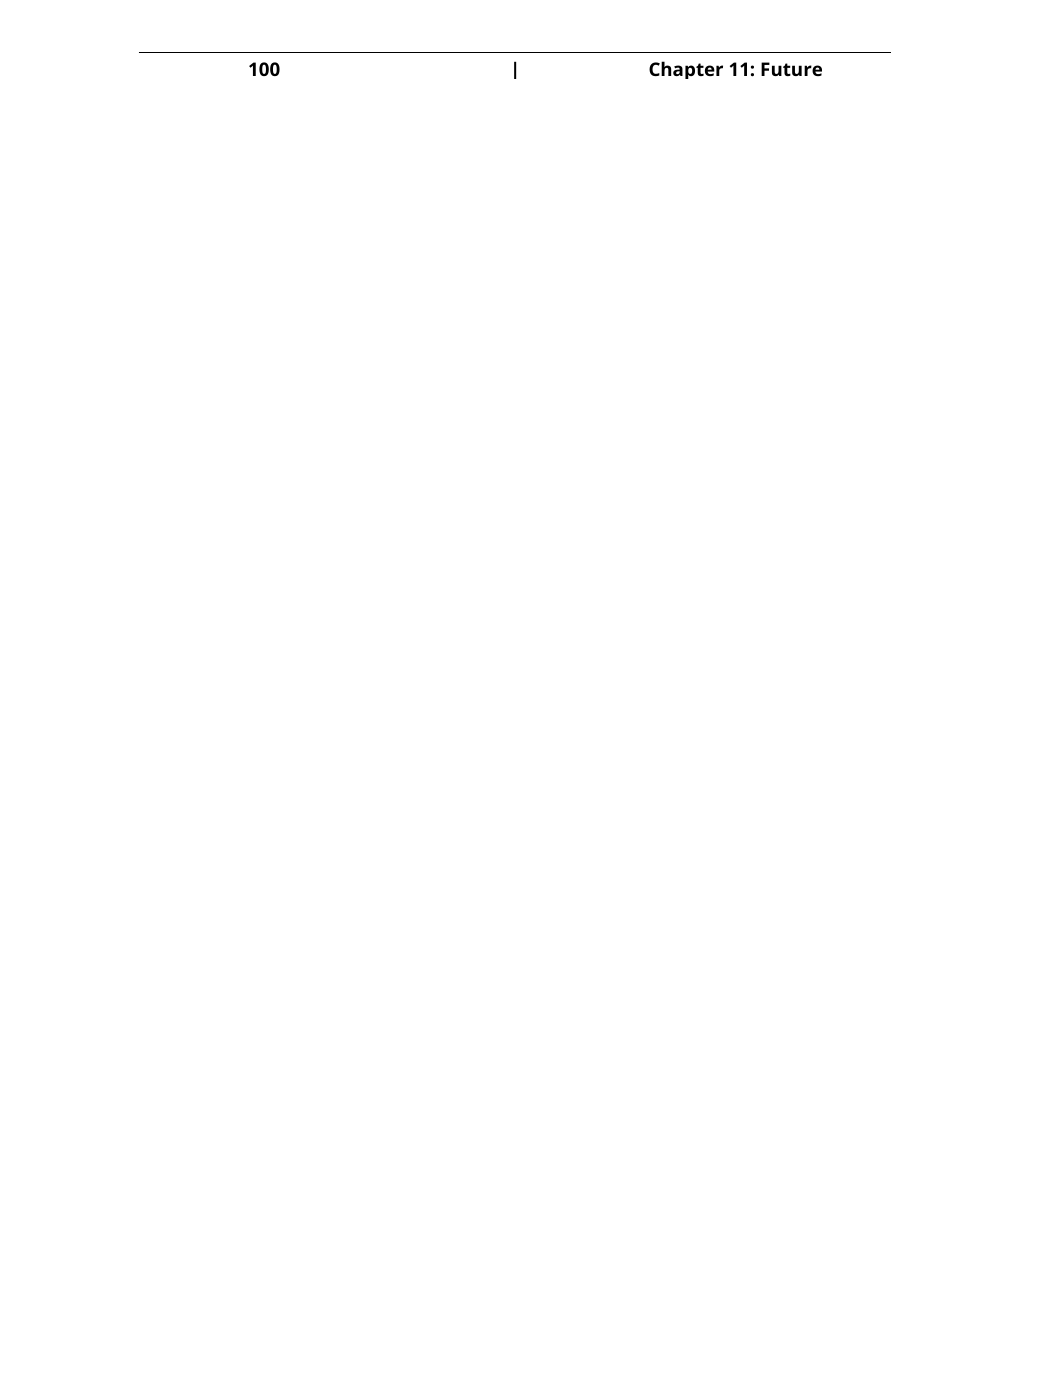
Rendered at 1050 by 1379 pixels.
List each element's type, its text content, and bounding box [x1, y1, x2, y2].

table_header Chapter 11: Future Directions [640, 53, 891, 78]
table_header 100 [139, 53, 389, 78]
table_header | [389, 53, 640, 78]
